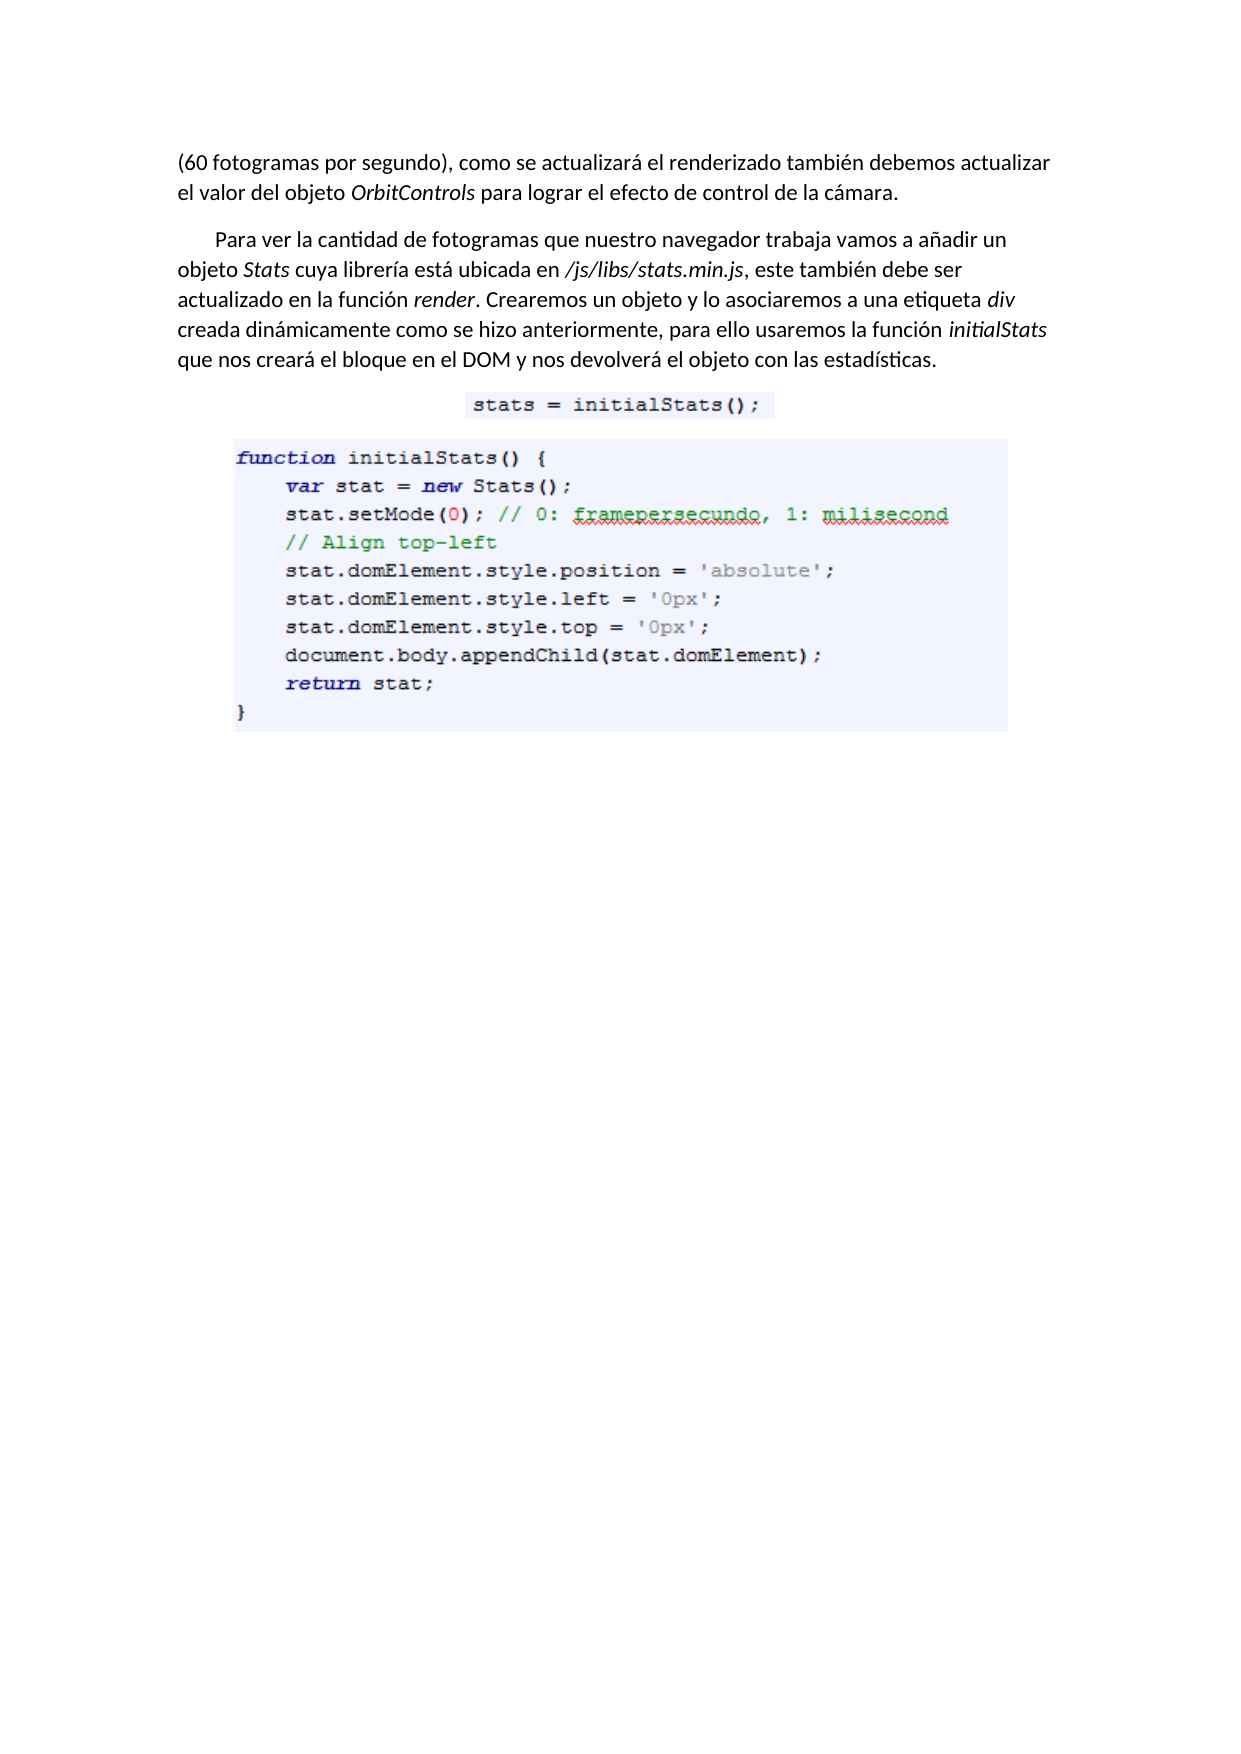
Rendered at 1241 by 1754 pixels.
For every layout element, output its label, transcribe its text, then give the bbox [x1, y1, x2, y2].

text Para ver la cantidad de fotogramas que nuestro navegador trabaja vamos a añadir un objeto Stats cuya librería está ubicada en /js/libs/stats.min.js, este también debe ser actualizado en la función render. Crearemos un objeto y lo asociaremos a una etiqueta div creada dinámicamente como se hizo anteriormente, para ello usaremos la función initialStats que nos creará el bloque en el DOM y nos devolverá el objeto con las estadísticas. [177, 225, 1063, 373]
picture [232, 439, 1008, 732]
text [177, 148, 1063, 206]
picture [465, 392, 775, 419]
